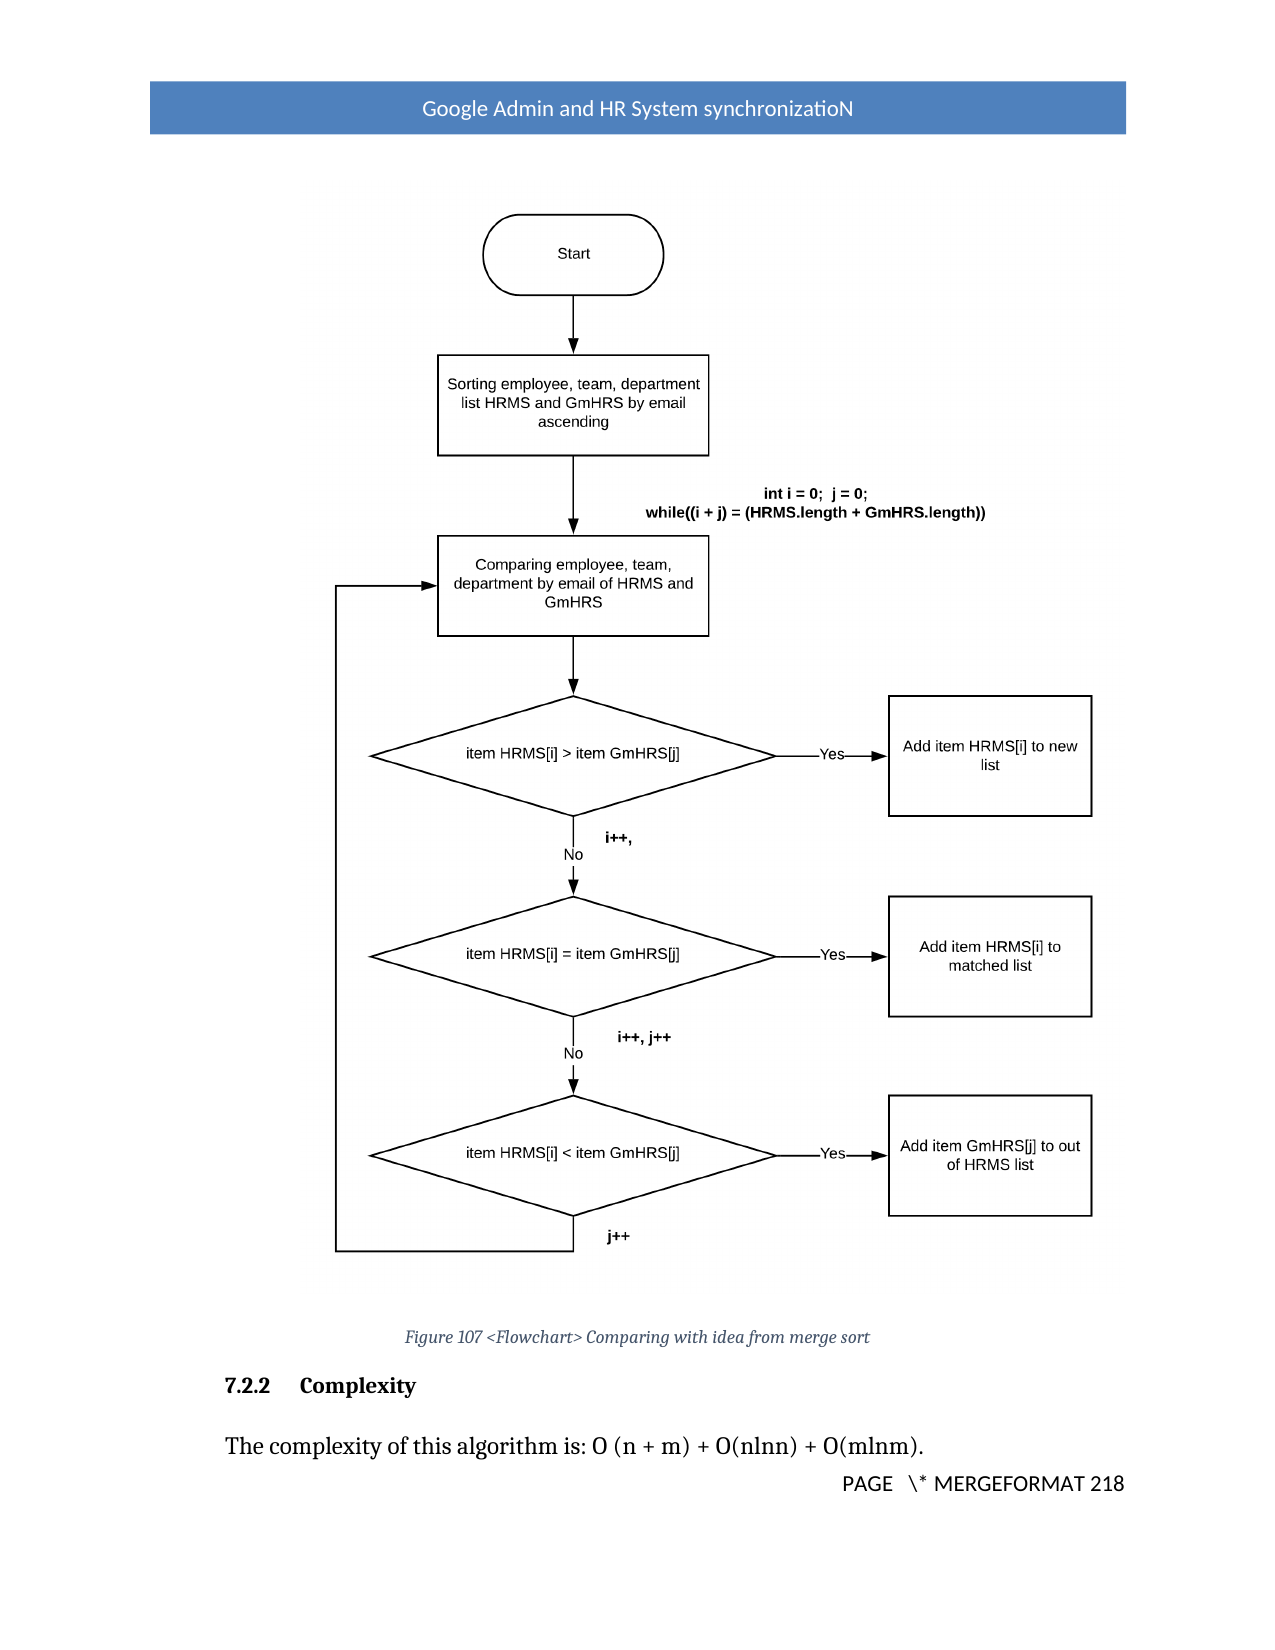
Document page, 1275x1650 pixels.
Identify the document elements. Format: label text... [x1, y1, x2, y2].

list The complexity of this algorithm is: O (n + m) + O(nlnn) + O(mlnm). [225, 1432, 1125, 1461]
text Figure 107 <Flowchart> Comparing with idea from merge sort [150, 1327, 1125, 1349]
subtitle Complexity [225, 1373, 1125, 1399]
picture [300, 180, 1125, 1294]
